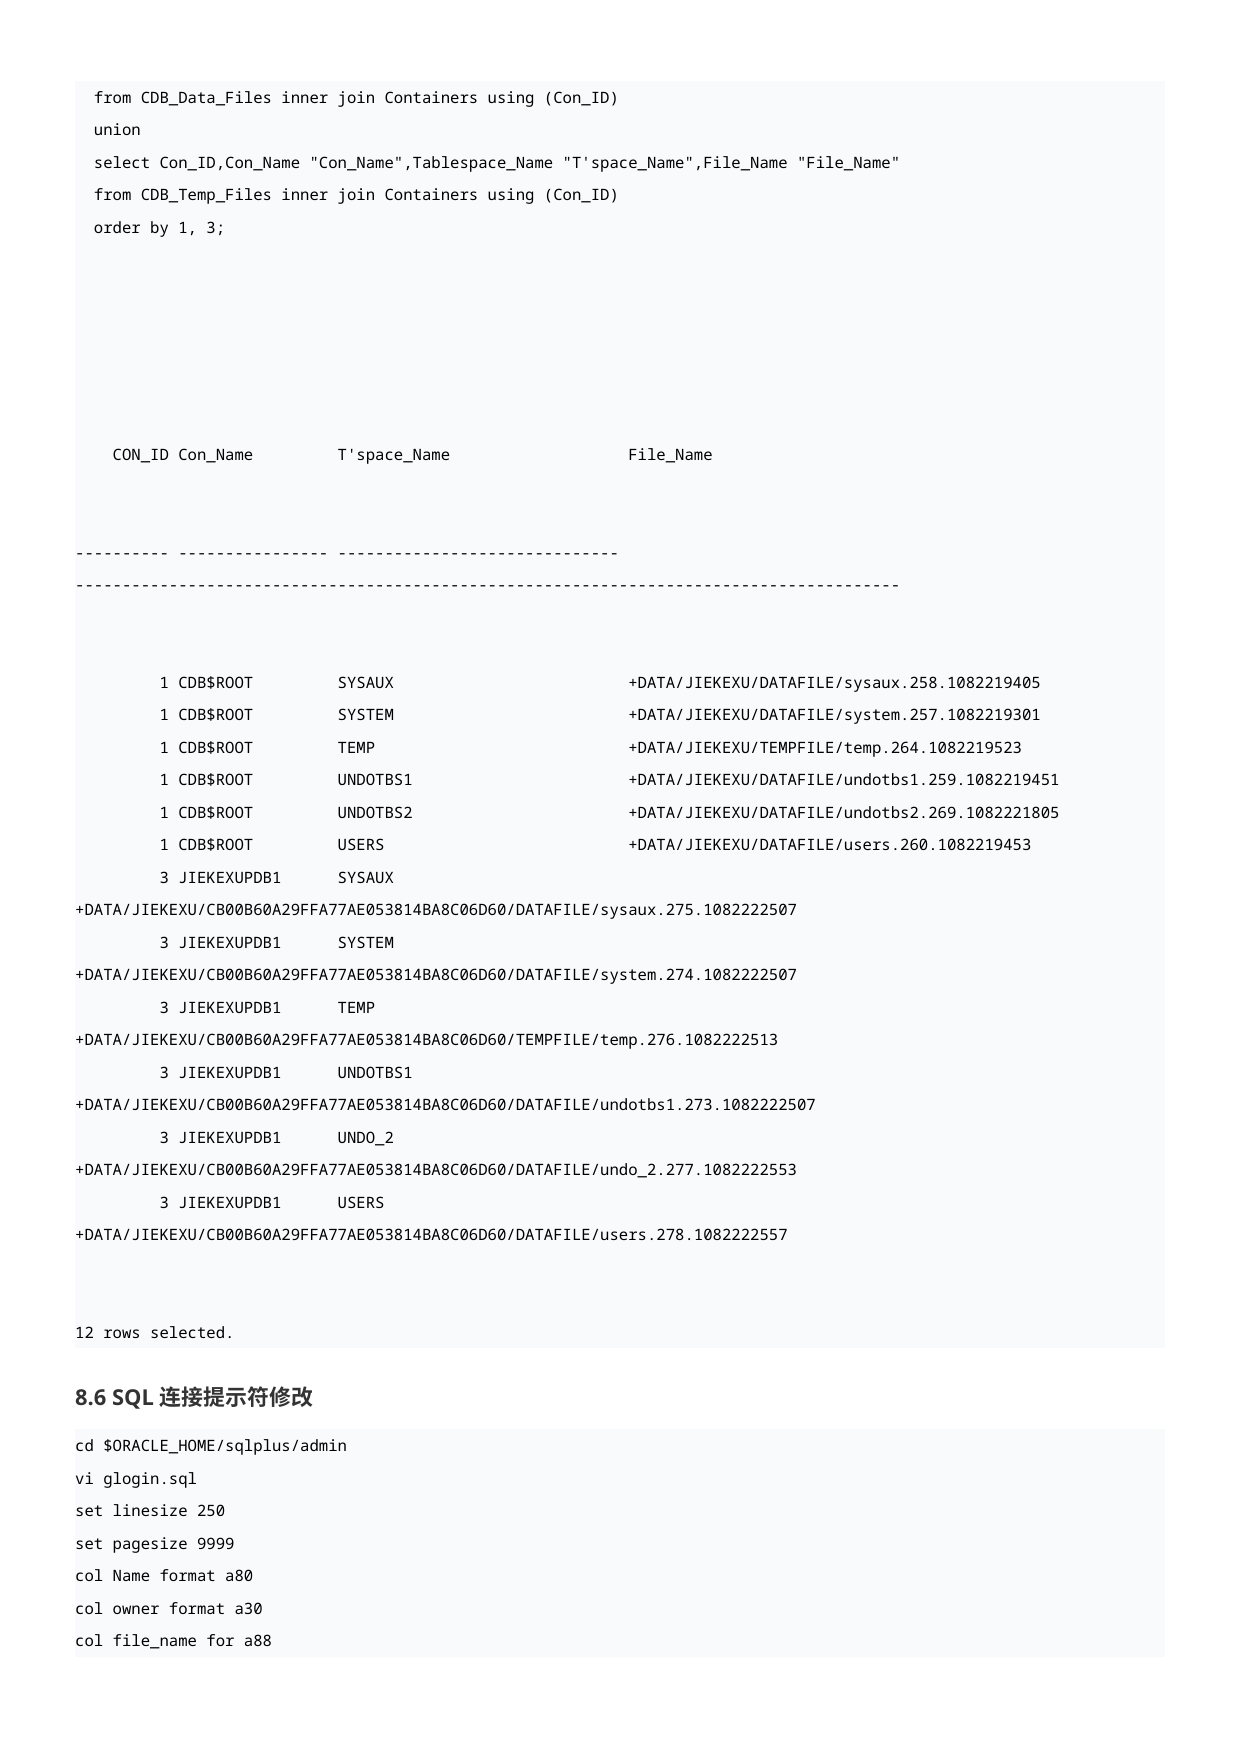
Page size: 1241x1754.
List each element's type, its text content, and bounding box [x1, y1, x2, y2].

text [75, 81, 1165, 1348]
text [75, 1429, 1165, 1657]
text 8.6 SQL 连接提示符修改 [75, 1379, 1165, 1412]
